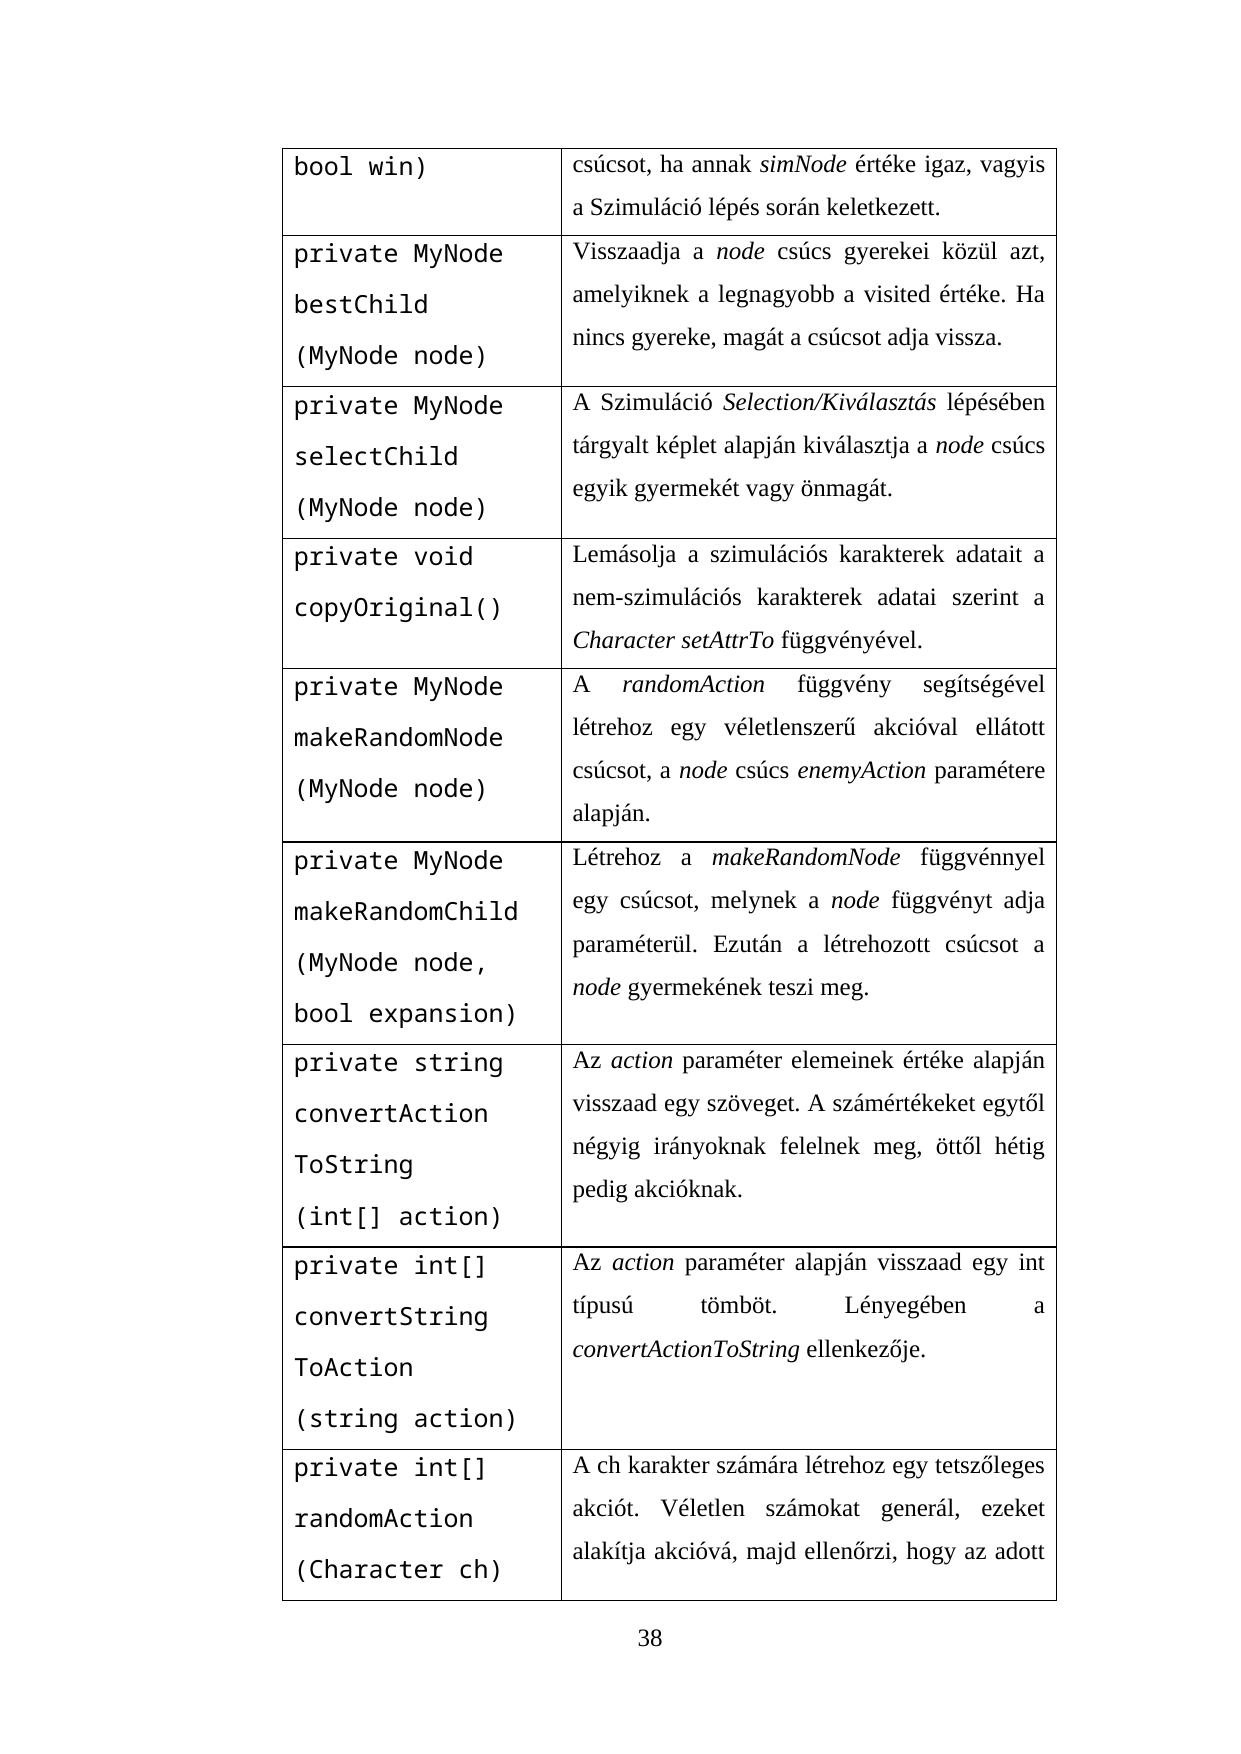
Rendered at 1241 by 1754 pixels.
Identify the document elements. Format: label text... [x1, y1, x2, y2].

table_cell private MyNode selectChild (MyNode node) [283, 387, 561, 538]
table_cell private void copyOriginal() [283, 539, 561, 668]
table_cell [283, 1450, 561, 1600]
table_cell Létrehoz a makeRandomNode függvénnyel egy csúcsot, melynek a node függvényt adja paraméterül. Ezután a létrehozott csúcsot a node gyermekének teszi meg. [562, 843, 1056, 1044]
table_cell private MyNode makeRandomNode (MyNode node) [283, 669, 561, 841]
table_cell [283, 149, 561, 235]
table_cell private string convertAction ToString (int[] action) [283, 1045, 561, 1246]
table_cell private MyNode bestChild (MyNode node) [283, 236, 561, 386]
table_cell Visszaadja a node csúcs gyerekei közül azt, amelyiknek a legnagyobb a visited értéke. Ha nincs gyereke, magát a csúcsot adja vissza. [562, 236, 1056, 386]
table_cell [562, 1450, 1056, 1600]
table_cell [562, 149, 1056, 235]
table_cell Az action paraméter elemeinek értéke alapján visszaad egy szöveget. A számértékeket egytől négyig irányoknak felelnek meg, öttől hétig pedig akcióknak. [562, 1045, 1056, 1246]
table_cell Az action paraméter alapján visszaad egy int típusú tömböt. Lényegében a convertActionToString ellenkezője. [562, 1248, 1056, 1449]
table_cell A Szimuláció Selection/Kiválasztás lépésében tárgyalt képlet alapján kiválasztja a node csúcs egyik gyermekét vagy önmagát. [562, 387, 1056, 538]
table_cell private MyNode makeRandomChild (MyNode node, bool expansion) [283, 843, 561, 1044]
table_cell Lemásolja a szimulációs karakterek adatait a nem-szimulációs karakterek adatai szerint a Character setAttrTo függvényével. [562, 539, 1056, 668]
table_cell A randomAction függvény segítségével létrehoz egy véletlenszerű akcióval ellátott csúcsot, a node csúcs enemyAction paramétere alapján. [562, 669, 1056, 841]
table_cell private int[] convertString ToAction (string action) [283, 1248, 561, 1449]
